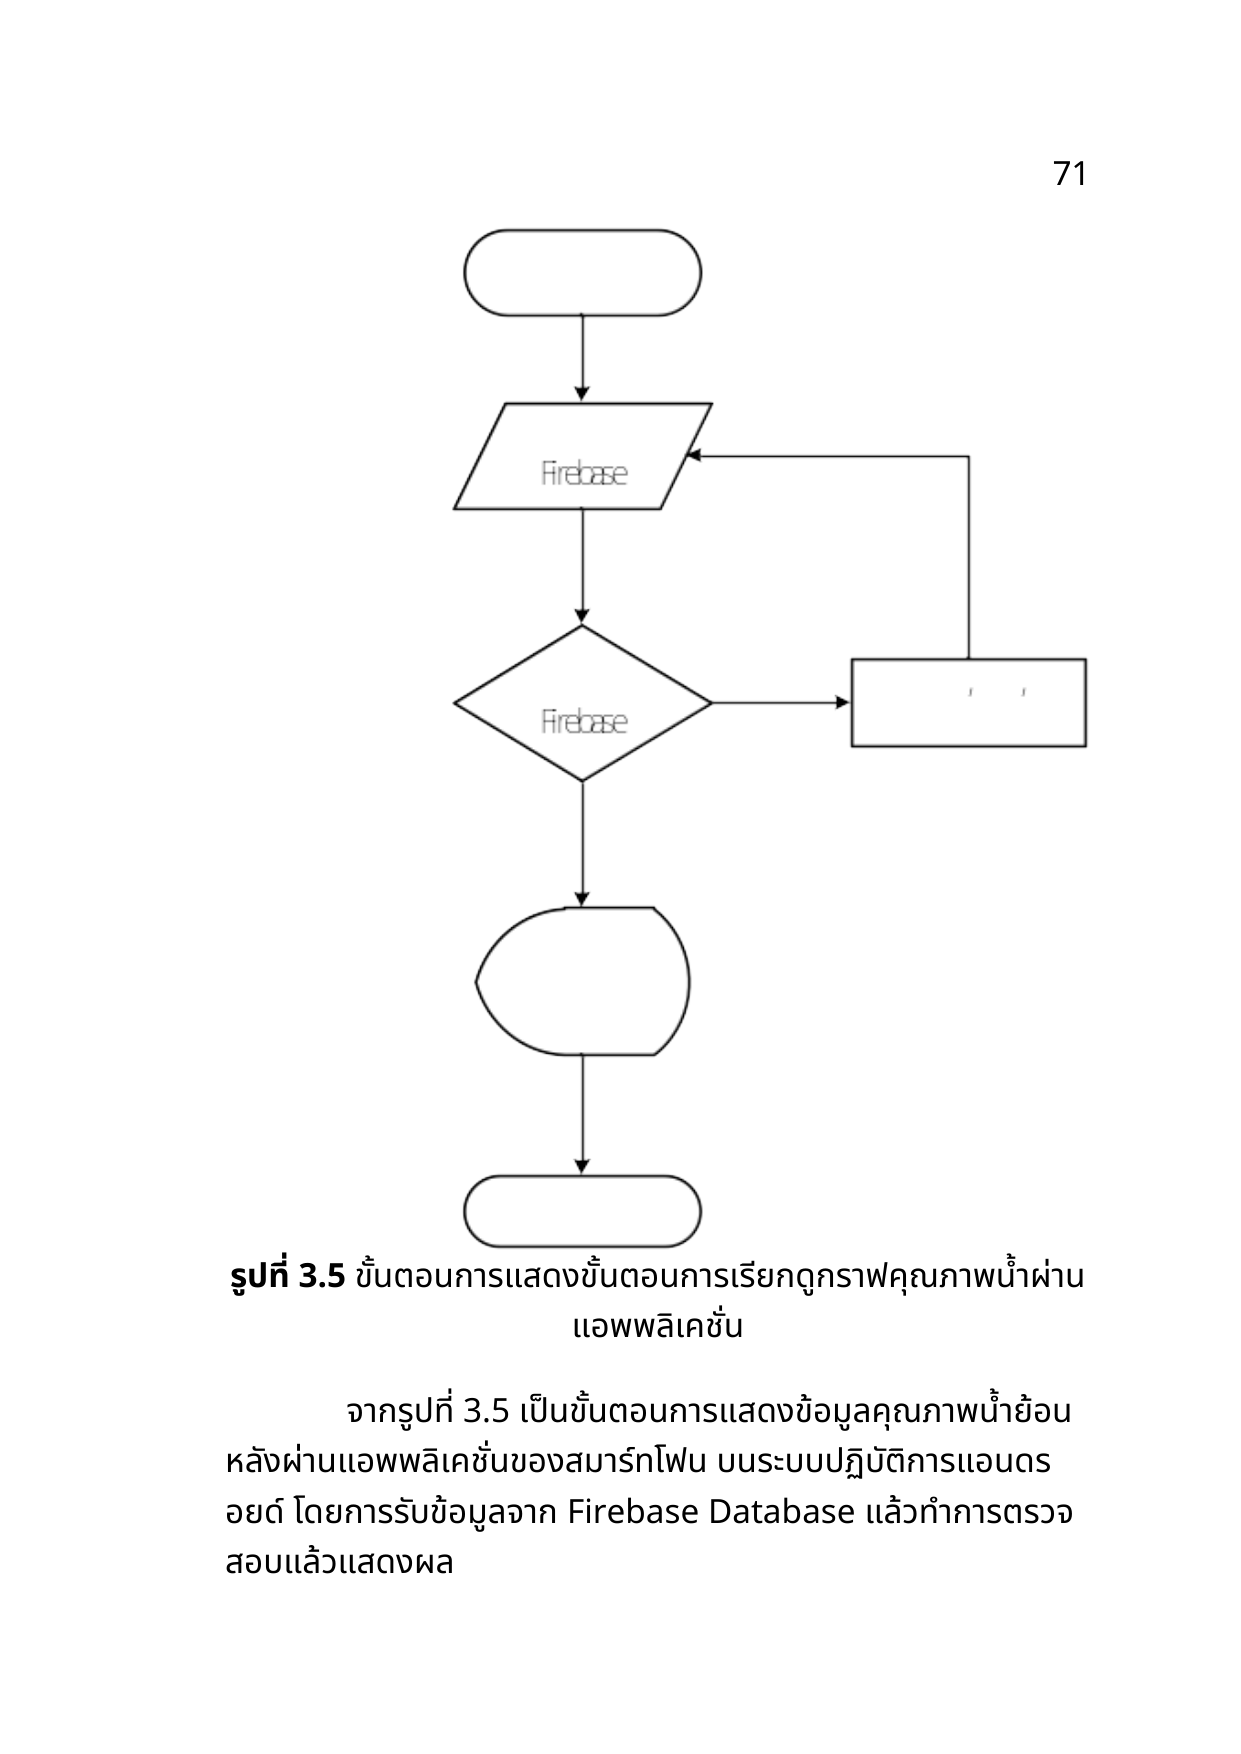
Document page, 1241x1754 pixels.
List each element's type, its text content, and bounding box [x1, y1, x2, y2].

text จากรูปที่ 3.5 เป็นขั้นตอนการแสดงข้อมูลคุณภาพน้ำย้อนหลังผ่านแอพพลิเคชั่นของสมาร์ทโฟน บนระบบปฏิบัติการแอนดรอยด์ โดยการรับข้อมูลจาก Firebase Database แล้วทำการตรวจสอบแล้วแสดงผล [225, 1387, 1090, 1589]
text รูปที่ 3.5 ขั้นตอนการแสดงขั้นตอนการเรียกดูกราฟคุณภาพน้ำผ่านแอพพลิเคชั่น [225, 1252, 1090, 1353]
